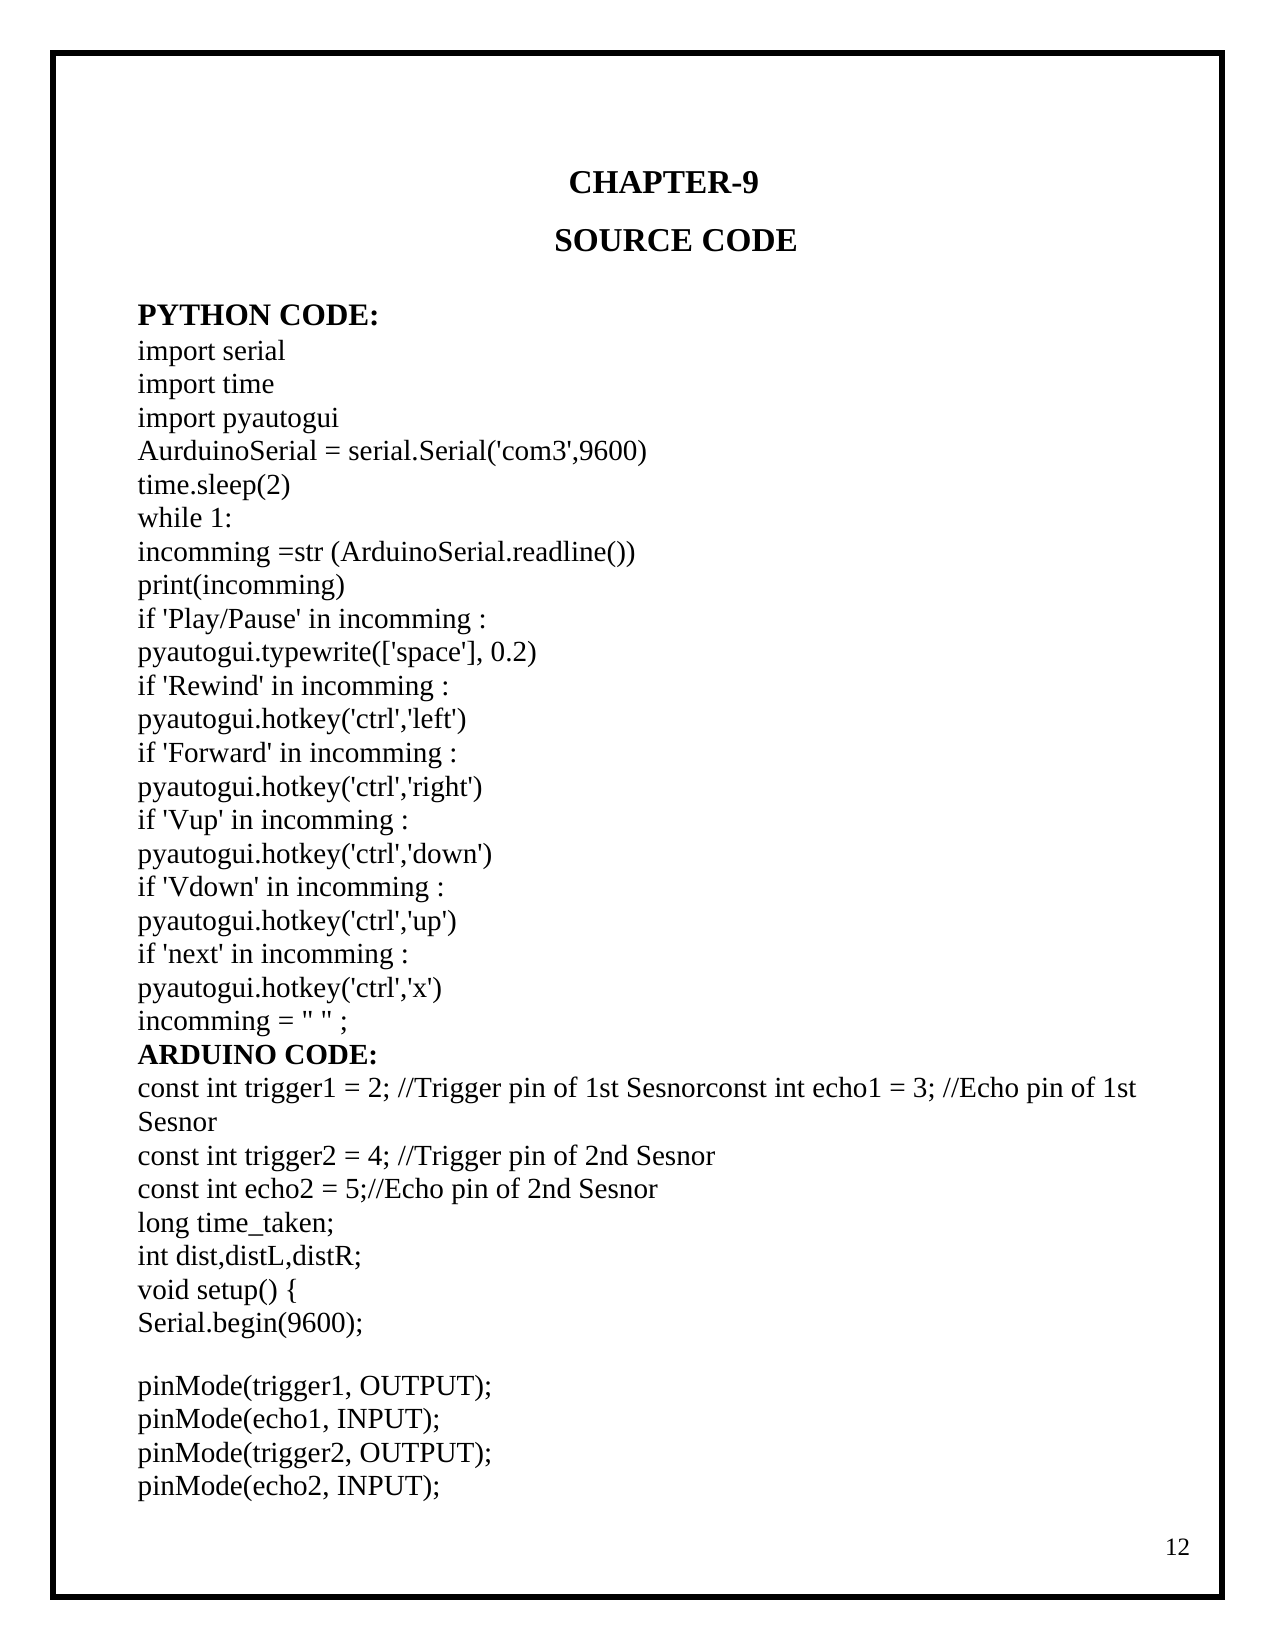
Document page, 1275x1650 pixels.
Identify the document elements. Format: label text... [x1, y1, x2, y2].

text pinMode(echo1, INPUT); [137, 1401, 1190, 1435]
text pyautogui.hotkey('ctrl','up') [137, 903, 1190, 936]
text import time [137, 366, 1190, 400]
text ARDUINO CODE: [137, 1037, 1190, 1071]
text CHAPTER-9 [137, 162, 1190, 201]
text const int echo2 = 5;//Echo pin of 2nd Sesnor [137, 1171, 1190, 1205]
text pyautogui.hotkey('ctrl','right') [137, 769, 1190, 802]
text Serial.begin(9600); [137, 1305, 1190, 1339]
text time.sleep(2) [137, 467, 1190, 500]
text pyautogui.typewrite(['space'], 0.2) [137, 634, 1190, 668]
text long time_taken; [137, 1205, 1190, 1238]
text incomming = " " ; [137, 1003, 1190, 1037]
text const int trigger1 = 2; //Trigger pin of 1st Sesnorconst int echo1 = 3; //Echo pin of 1st Sesnor [137, 1071, 1190, 1138]
text pinMode(trigger1, OUTPUT); [137, 1368, 1190, 1401]
text void setup() { [137, 1272, 1190, 1305]
text if 'next' in incomming : [137, 936, 1190, 970]
text incomming =str (ArduinoSerial.readline()) [137, 534, 1190, 567]
text while 1: [137, 500, 1190, 534]
text PYTHON CODE: [137, 297, 1190, 333]
text SOURCE CODE [137, 220, 1190, 258]
text if 'Rewind' in incomming : [137, 668, 1190, 702]
text if 'Vdown' in incomming : [137, 869, 1190, 903]
text pyautogui.hotkey('ctrl','down') [137, 836, 1190, 869]
text if 'Forward' in incomming : [137, 735, 1190, 769]
text import pyautogui [137, 400, 1190, 433]
text print(incomming) [137, 567, 1190, 601]
text int dist,distL,distR; [137, 1238, 1190, 1272]
text pinMode(trigger2, OUTPUT); [137, 1435, 1190, 1468]
text const int trigger2 = 4; //Trigger pin of 2nd Sesnor [137, 1138, 1190, 1171]
text pyautogui.hotkey('ctrl','left') [137, 702, 1190, 735]
text pyautogui.hotkey('ctrl','x') [137, 970, 1190, 1003]
text AurduinoSerial = serial.Serial('com3',9600) [137, 433, 1190, 467]
text pinMode(echo2, INPUT); [137, 1468, 1190, 1502]
text if 'Play/Pause' in incomming : [137, 601, 1190, 634]
text if 'Vup' in incomming : [137, 802, 1190, 836]
text import serial [137, 333, 1190, 366]
